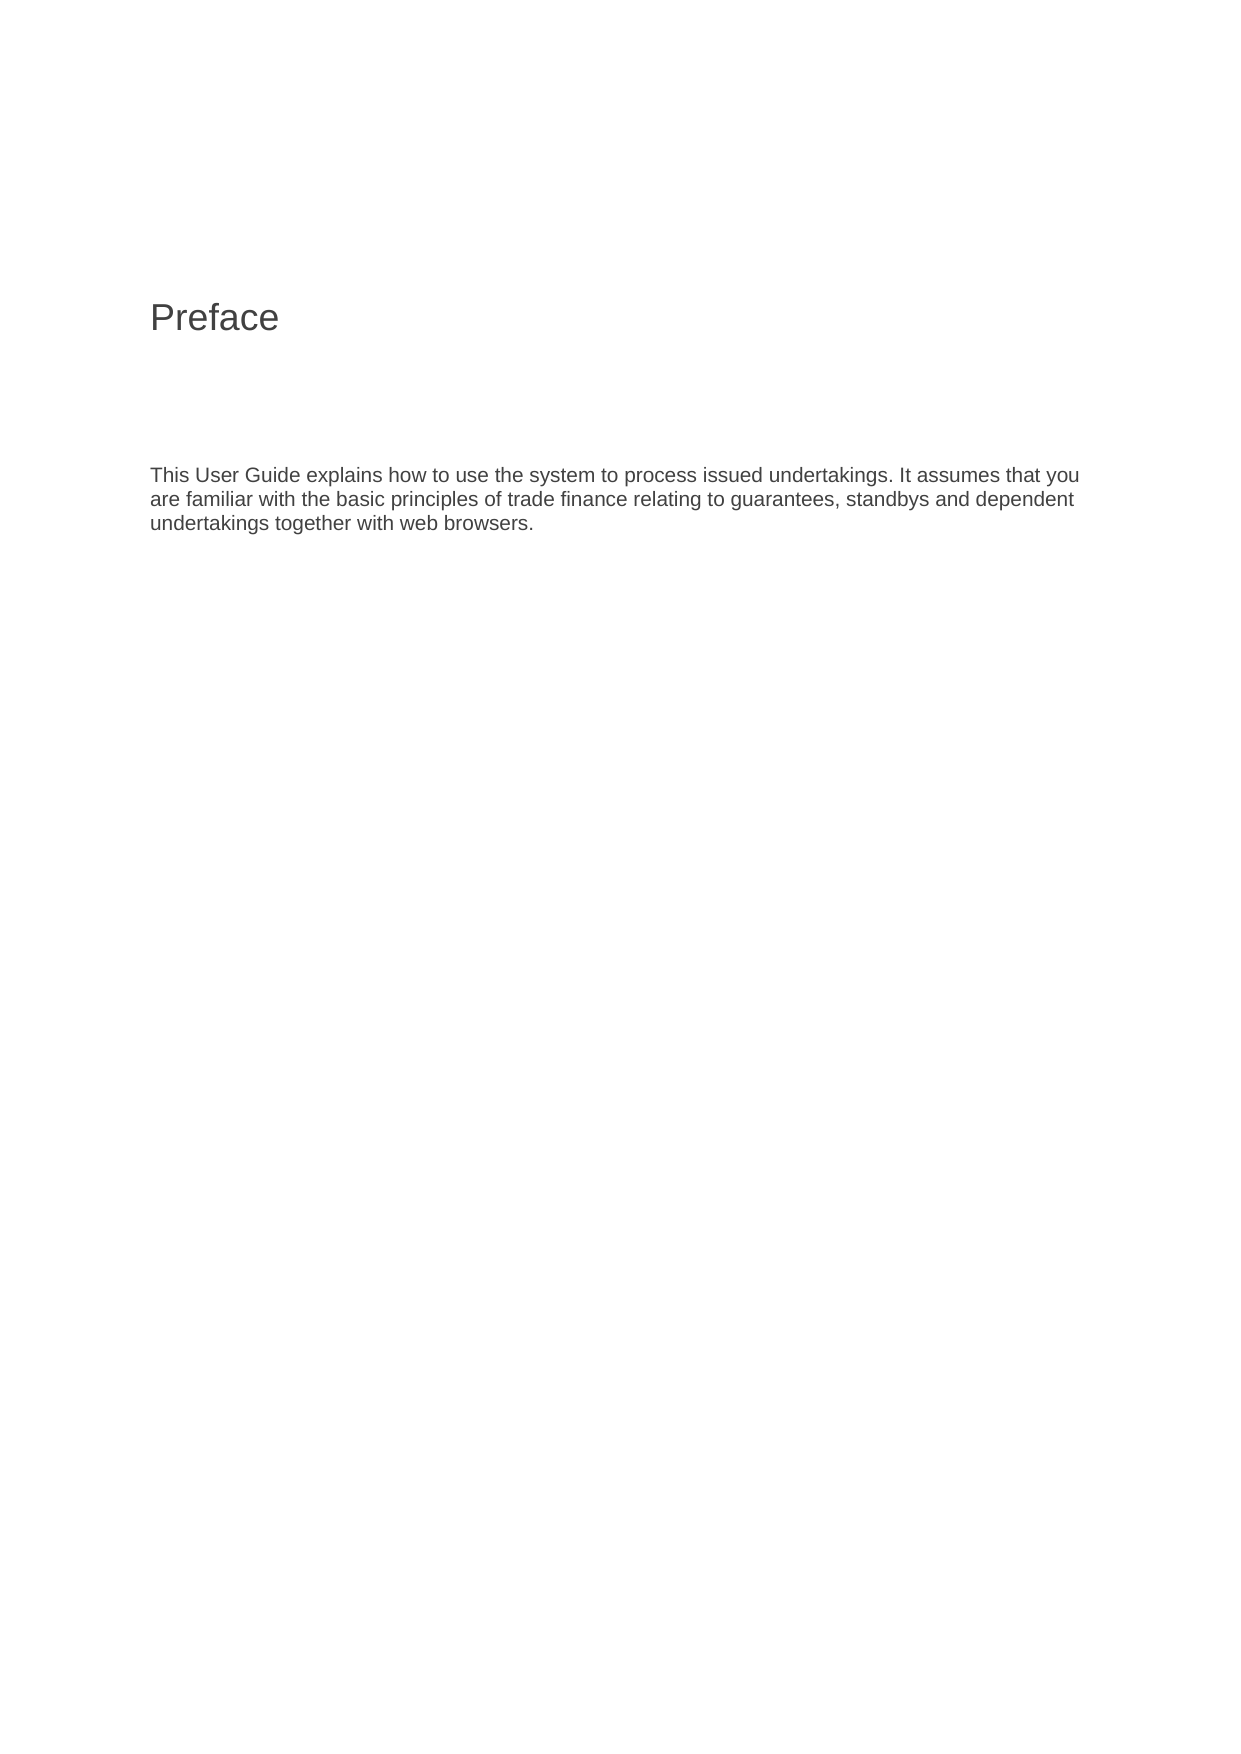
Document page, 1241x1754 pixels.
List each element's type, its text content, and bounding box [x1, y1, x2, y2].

text This User Guide explains how to use the system to process issued undertakings. It assumes that you are familiar with the basic principles of trade finance relating to guarantees, standbys and dependent undertakings together with web browsers. [150, 463, 1090, 535]
subtitle Preface [150, 295, 1090, 338]
